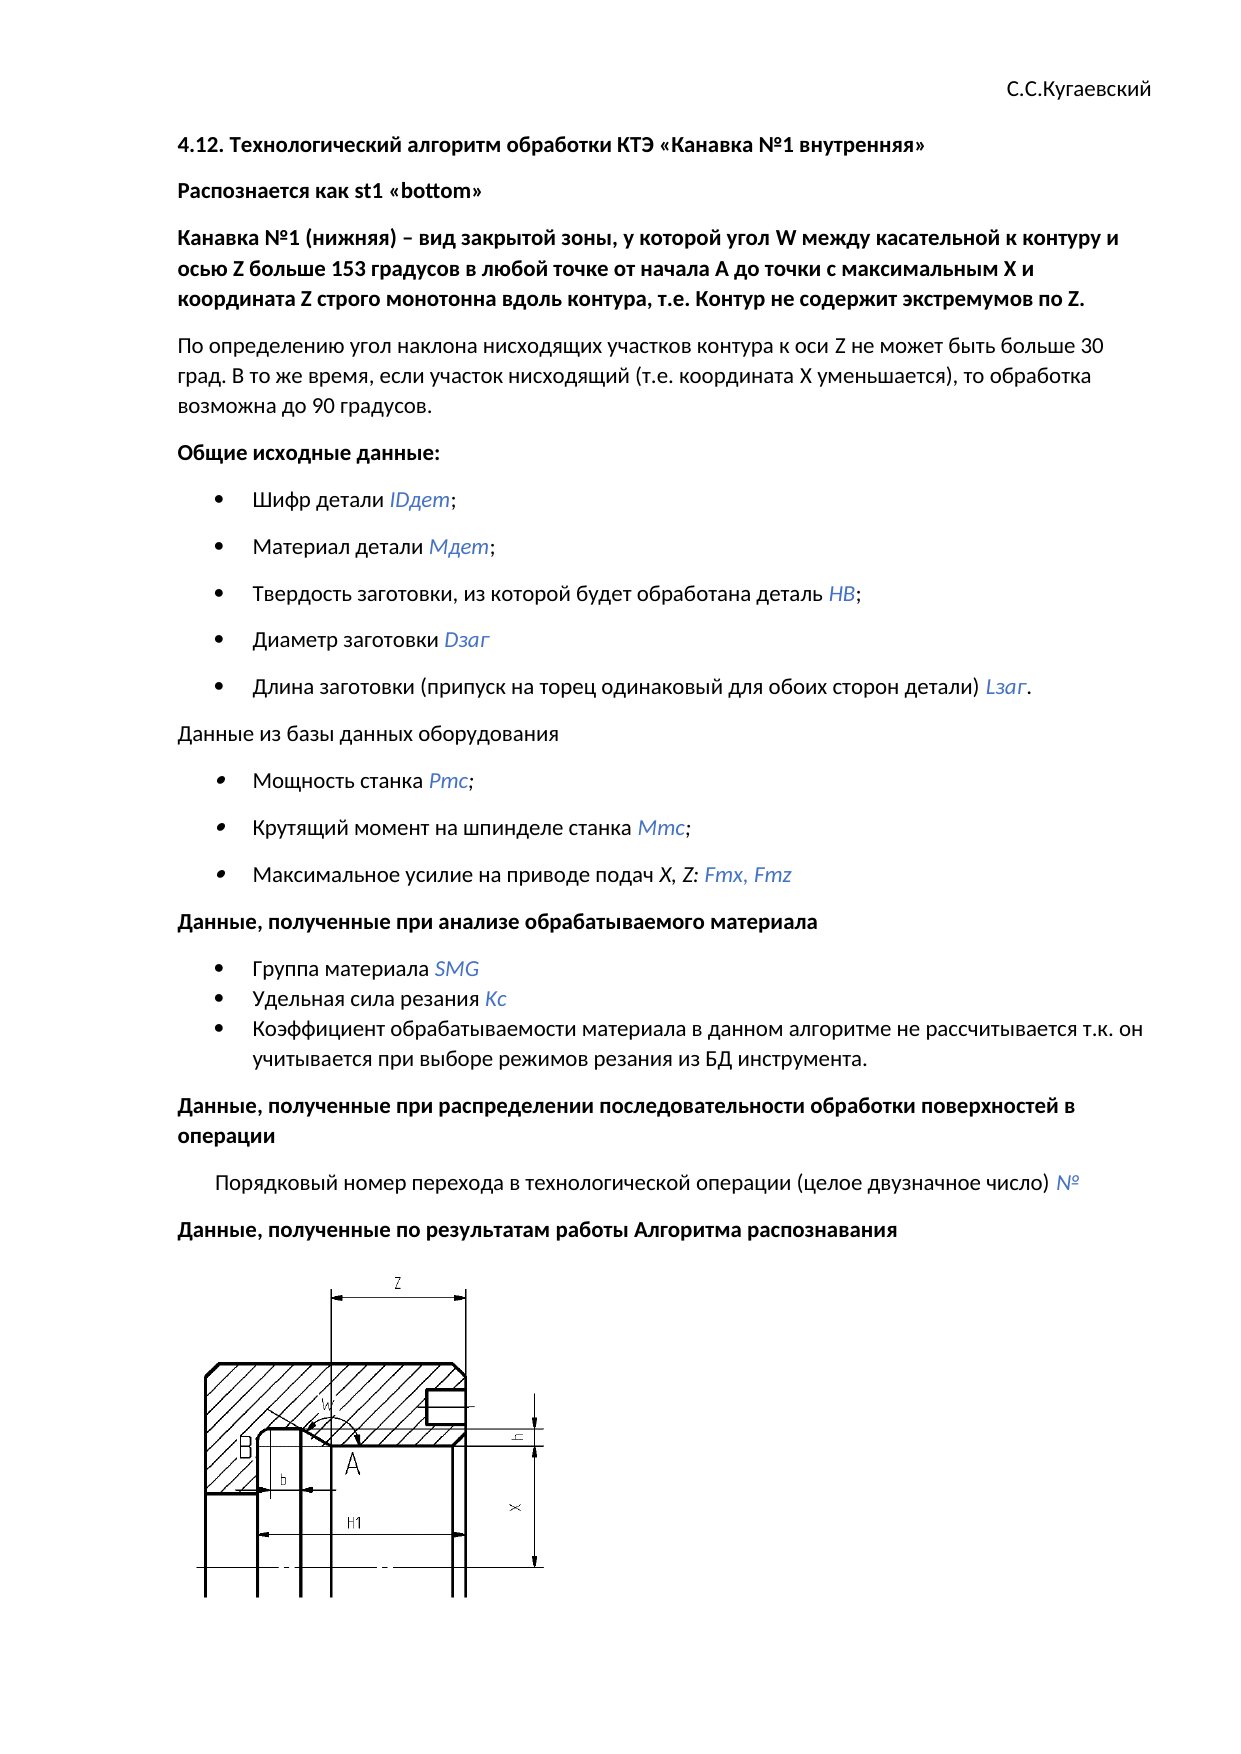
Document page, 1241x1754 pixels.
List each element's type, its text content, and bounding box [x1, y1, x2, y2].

text 4.12. Технологический алгоритм обработки КТЭ «Канавка №1 внутренняя» [177, 130, 1152, 158]
text По определению угол наклона нисходящих участков контура к оси Z не может быть больше 30 град. В то же время, если участок нисходящий (т.е. координата X уменьшается), то обработка возможна до 90 градусов. [177, 331, 1152, 419]
list Крутящий момент на шпинделе станка Mmc; [215, 813, 1152, 841]
picture [177, 1262, 609, 1602]
list Удельная сила резания Kc [215, 984, 1152, 1012]
text Данные из базы данных оборудования [177, 719, 1152, 747]
list Диаметр заготовки Dзаг [215, 626, 1152, 654]
list Коэффициент обрабатываемости материала в данном алгоритме не рассчитывается т.к. он учитывается при выборе режимов резания из БД инструмента. [215, 1014, 1152, 1072]
list Длина заготовки (припуск на торец одинаковый для обоих сторон детали) Lзаг. [215, 672, 1152, 701]
text Порядковый номер перехода в технологической операции (целое двузначное число) № [215, 1168, 1152, 1196]
list Шифр детали IDдет; [215, 485, 1152, 513]
text Данные, полученные при распределении последовательности обработки поверхностей в операции [177, 1091, 1152, 1149]
list Материал детали Mдет; [215, 532, 1152, 560]
list Максимальное усилие на приводе подач X, Z: Fmx, Fmz [215, 860, 1152, 888]
text Распознается как st1 «bottom» [177, 177, 1152, 205]
text Общие исходные данные: [177, 438, 1152, 466]
list Твердость заготовки, из которой будет обработана деталь HB; [215, 579, 1152, 607]
list Группа материала SMG [215, 954, 1152, 982]
list Мощность станка Pmc; [215, 766, 1152, 794]
text Данные, полученные по результатам работы Алгоритма распознавания [177, 1215, 1152, 1243]
text Канавка №1 (нижняя) – вид закрытой зоны, у которой угол W между касательной к контуру и осью Z больше 153 градусов в любой точке от начала А до точки с максимальным X и координата Z строго монотонна вдоль контура, т.е. Контур не содержит экстремумов по Z. [177, 223, 1152, 312]
text Данные, полученные при анализе обрабатываемого материала [177, 907, 1152, 935]
